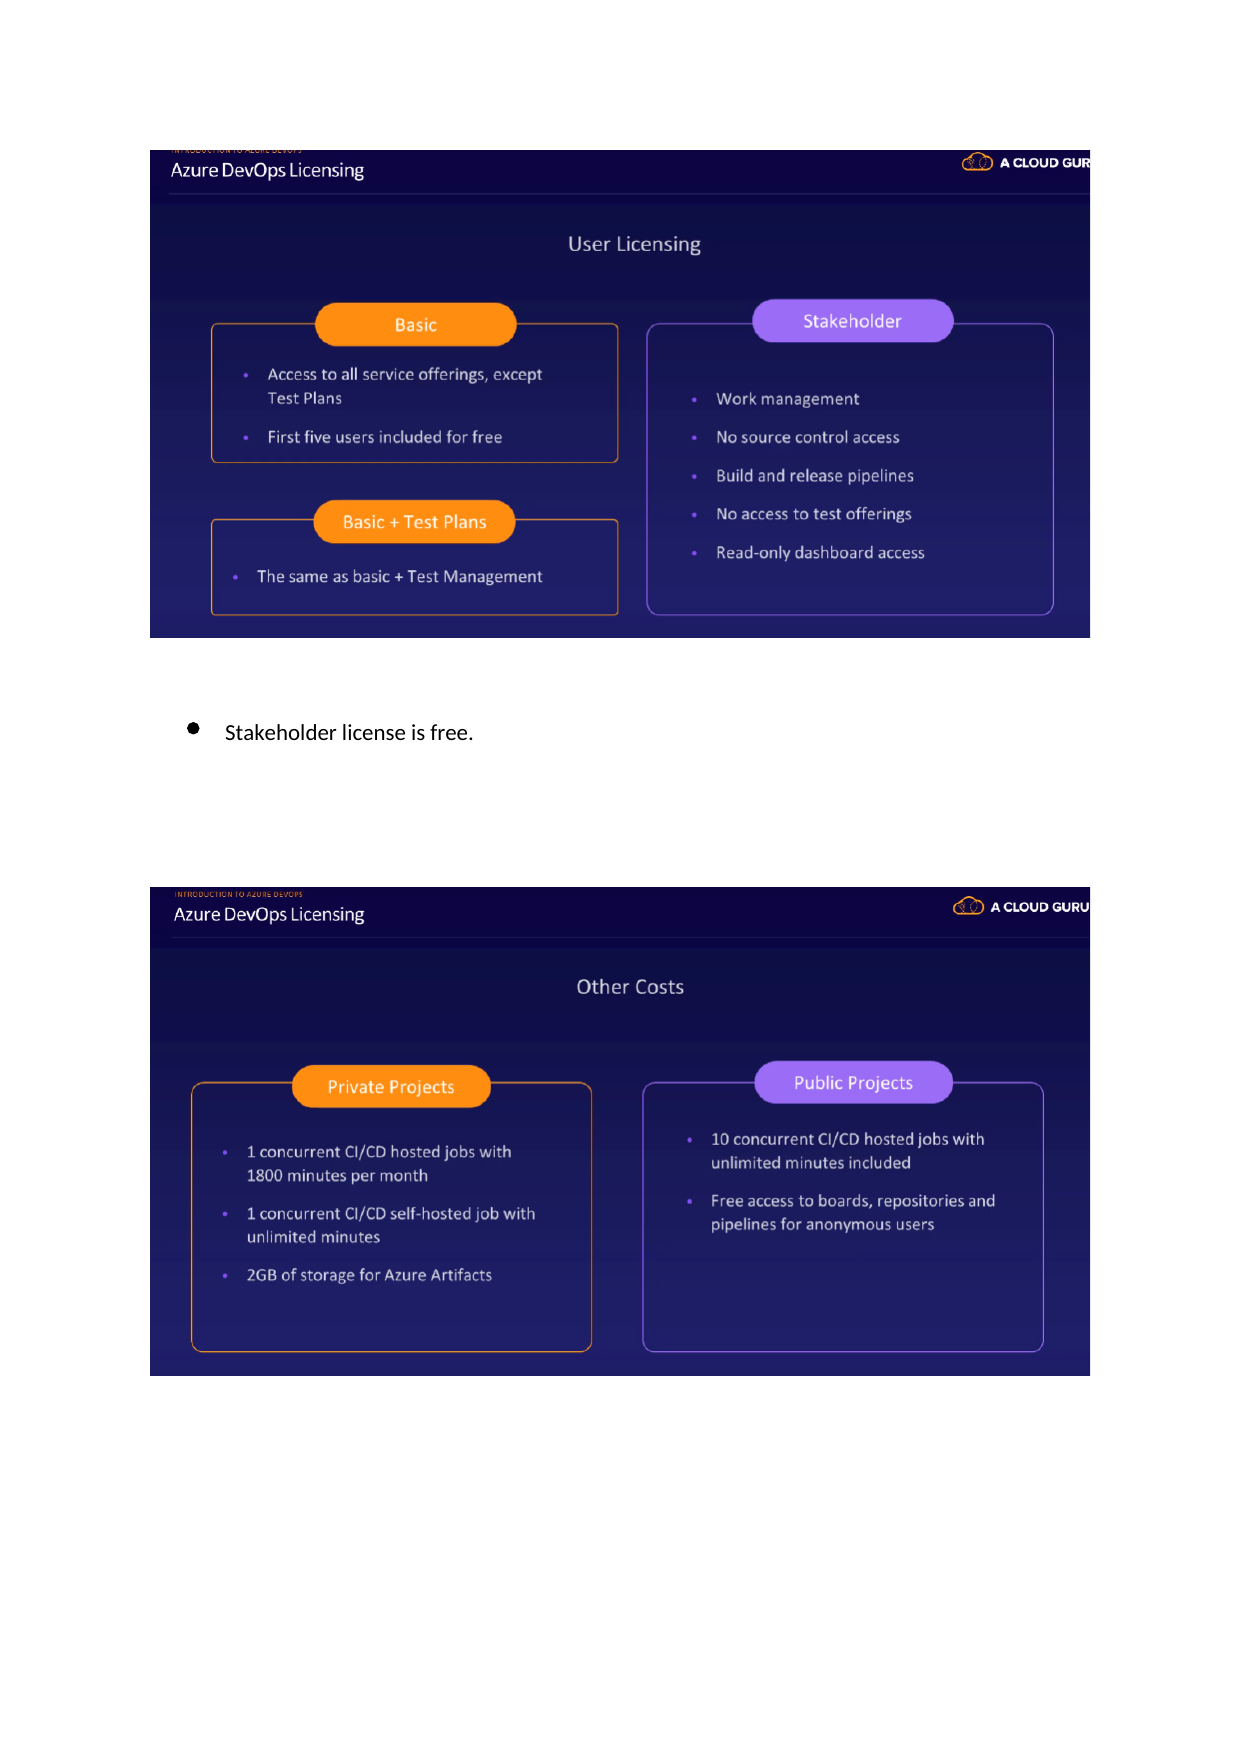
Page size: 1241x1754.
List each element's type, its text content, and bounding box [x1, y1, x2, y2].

picture [150, 887, 1091, 1376]
list Stakeholder license is free. [187, 717, 1090, 747]
picture [150, 150, 1091, 638]
